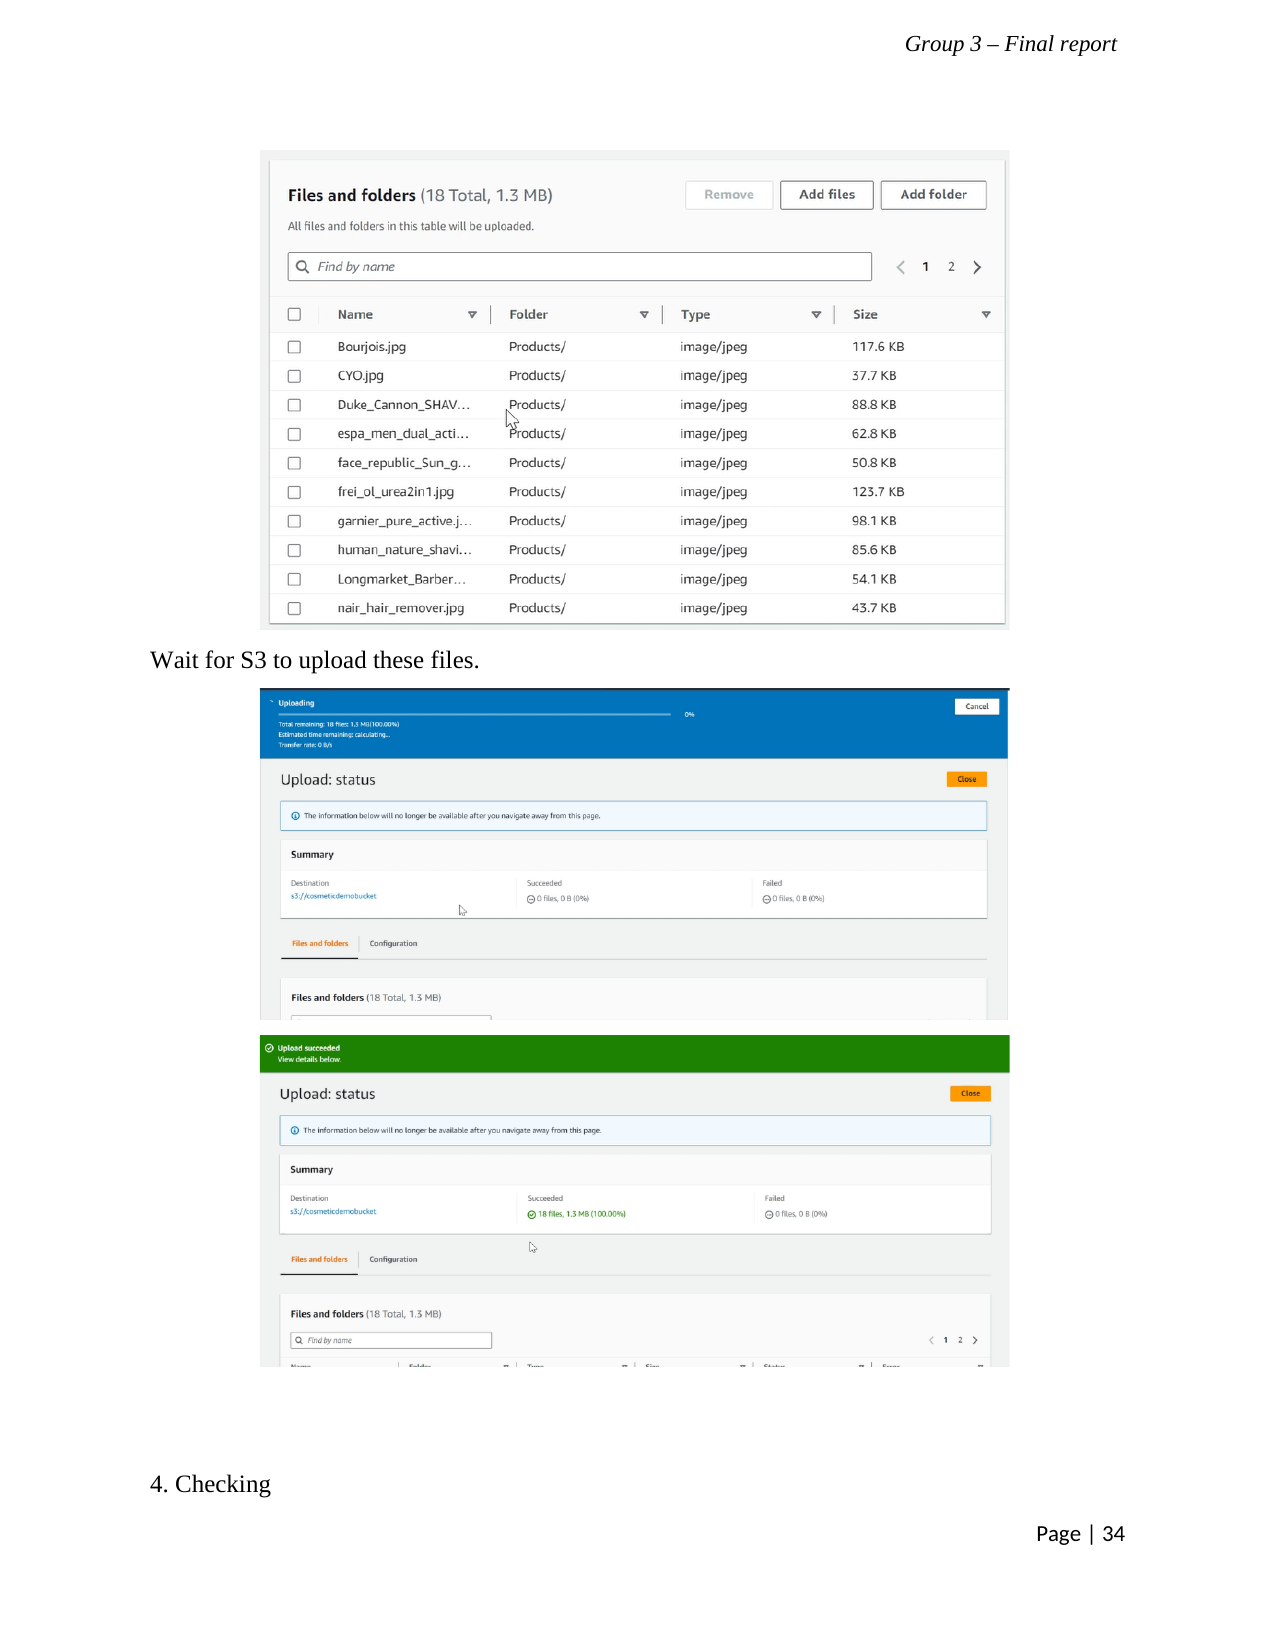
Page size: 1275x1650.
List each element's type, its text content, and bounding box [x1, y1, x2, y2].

picture [259, 688, 1010, 1020]
picture [259, 150, 1010, 630]
picture [259, 1035, 1010, 1367]
text 4. Checking [150, 1469, 1119, 1498]
text Wait for S3 to upload these files. [150, 645, 1119, 673]
